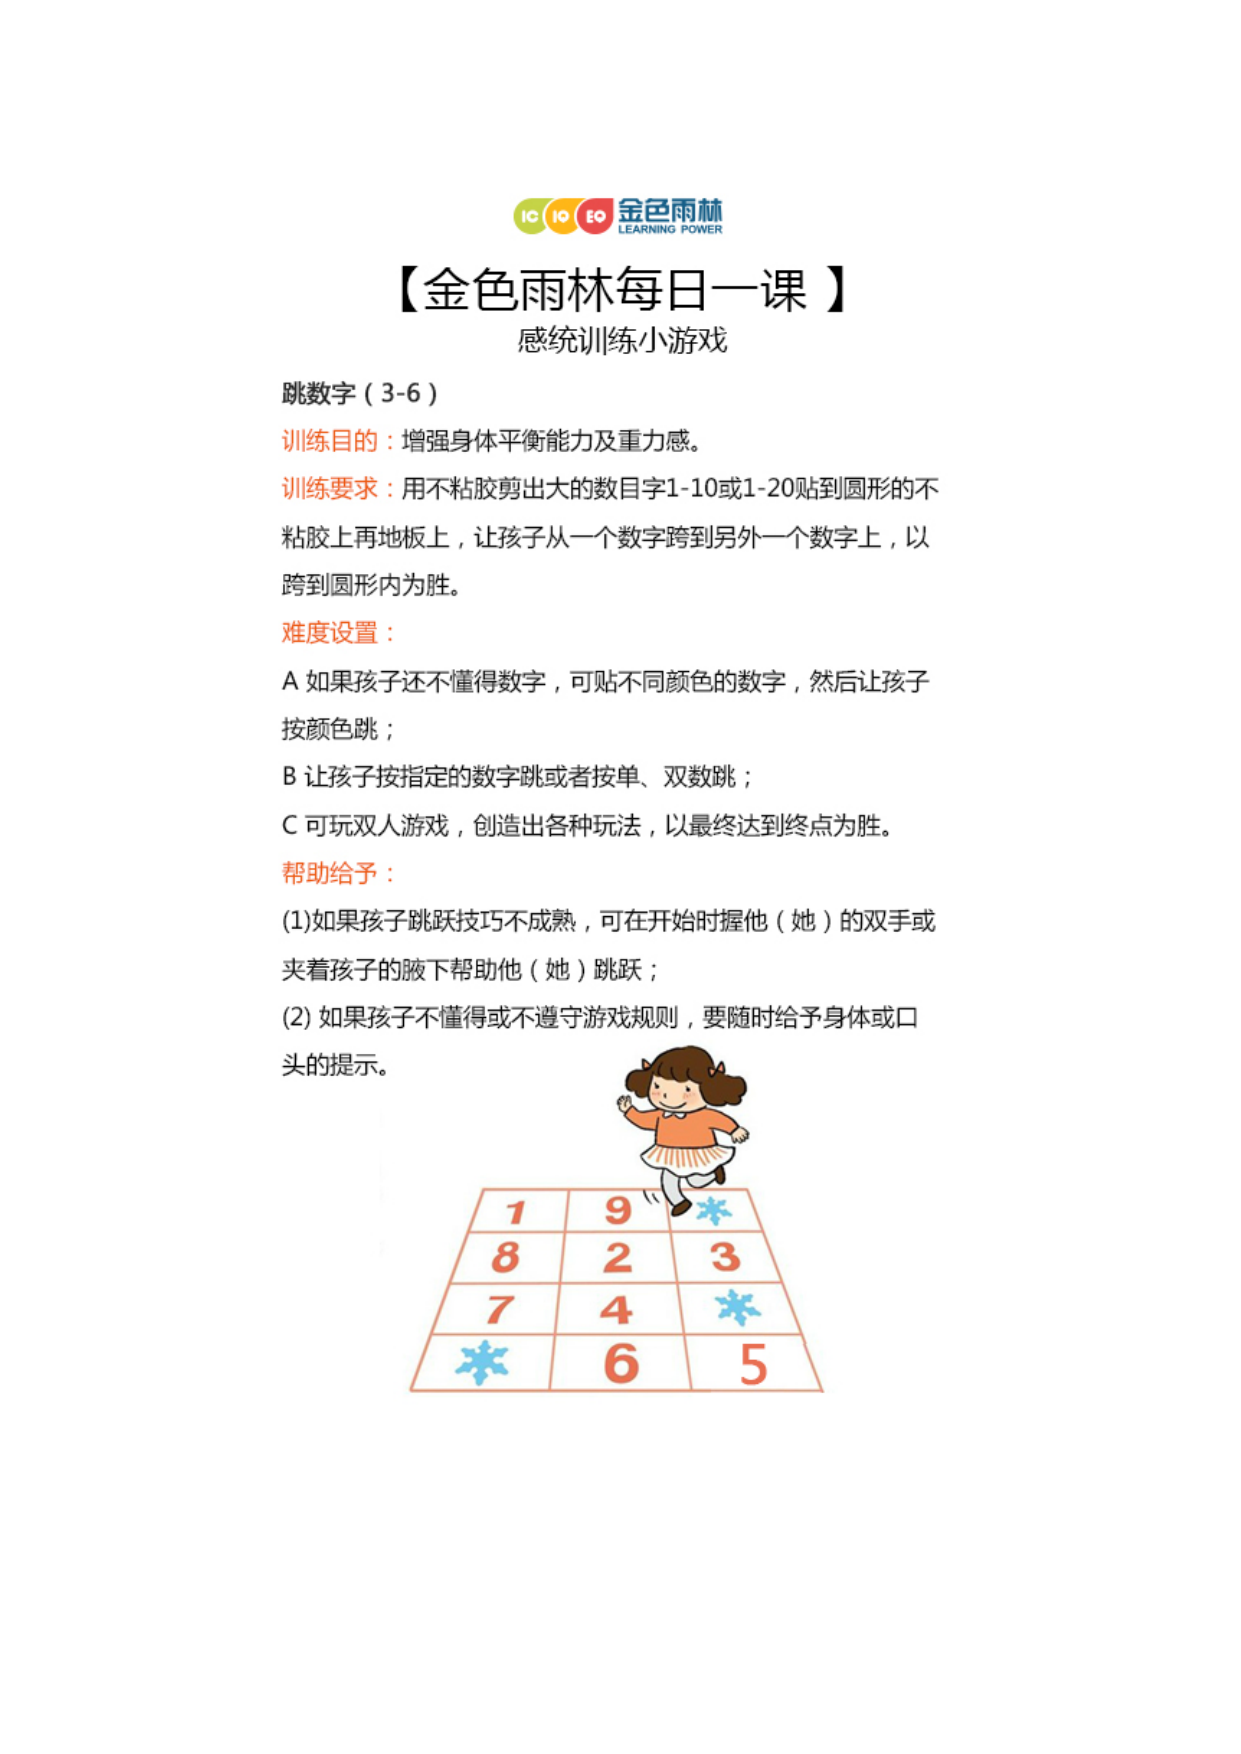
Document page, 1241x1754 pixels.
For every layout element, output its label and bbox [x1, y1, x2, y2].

picture [187, 172, 1051, 1419]
